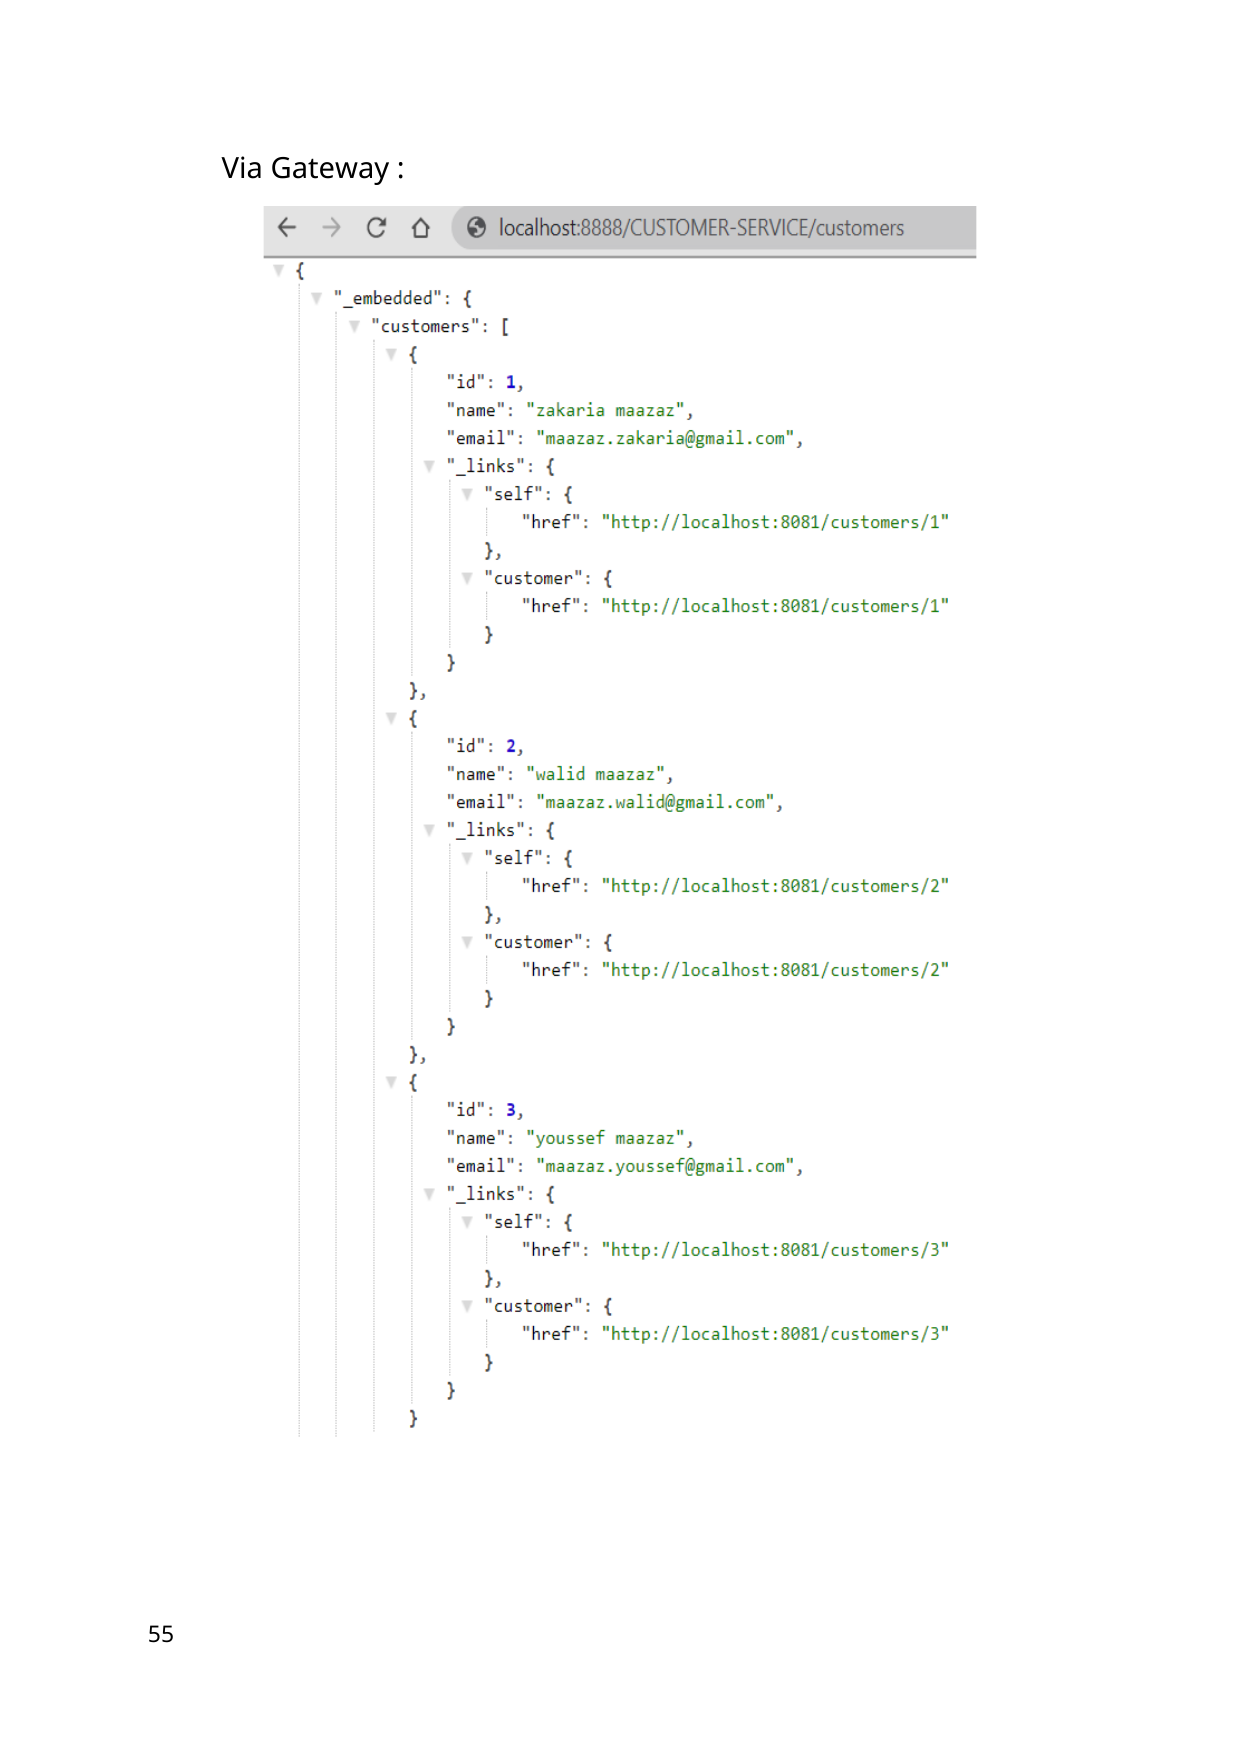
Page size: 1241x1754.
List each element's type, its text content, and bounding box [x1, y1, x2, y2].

picture [263, 206, 977, 1438]
text Via Gateway : [148, 148, 1093, 187]
